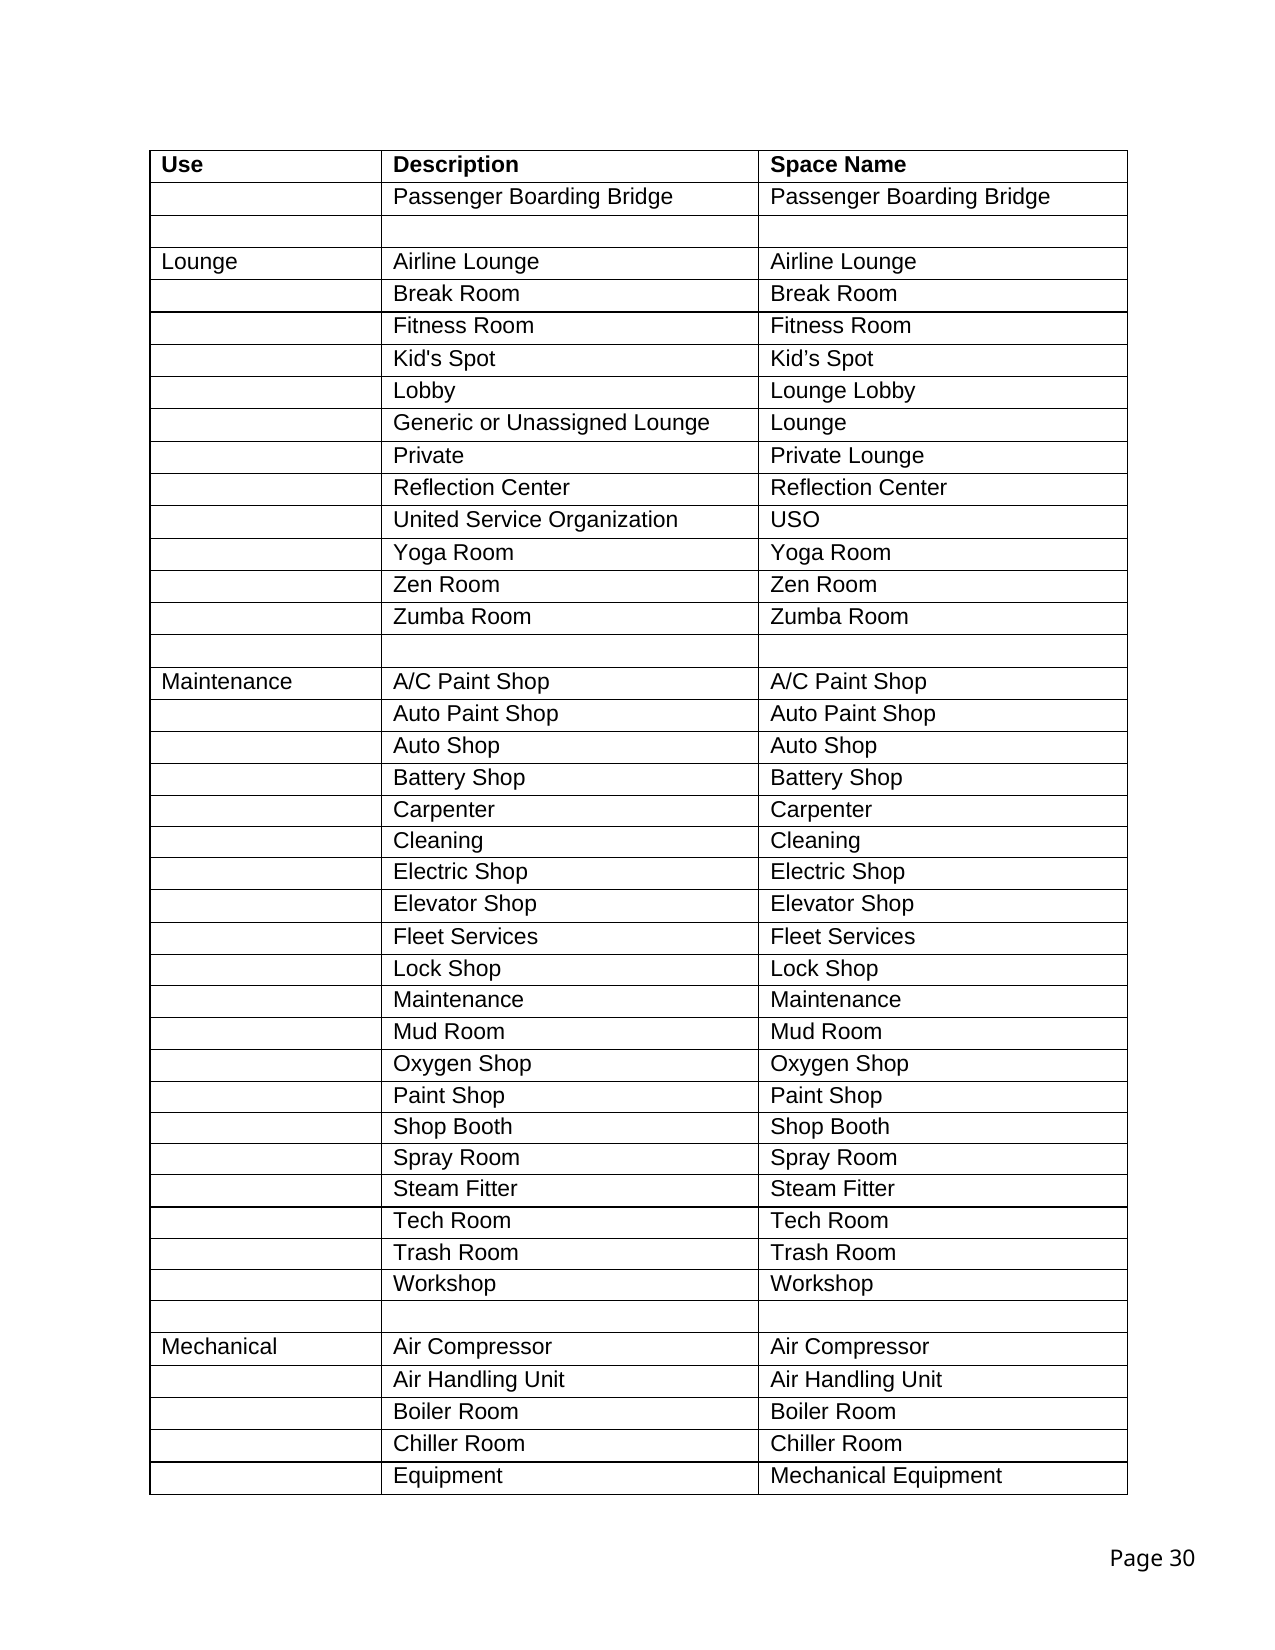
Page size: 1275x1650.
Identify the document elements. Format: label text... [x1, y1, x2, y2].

table_cell [151, 1018, 381, 1048]
table_cell Steam Fitter [759, 1175, 1127, 1206]
table_cell Oxygen Shop [759, 1050, 1127, 1081]
table_cell [151, 1463, 381, 1494]
table_cell [151, 1239, 381, 1269]
table_cell Fleet Services [382, 923, 758, 954]
table_cell Trash Room [382, 1239, 758, 1269]
table_cell [151, 858, 381, 889]
table_cell [151, 1301, 381, 1332]
table_cell Electric Shop [759, 858, 1127, 889]
table_cell Electric Shop [382, 858, 758, 889]
table_cell Fitness Room [759, 313, 1127, 344]
table_cell [1128, 826, 1150, 857]
table_cell Maintenance [151, 668, 381, 699]
table_cell Auto Paint Shop [382, 700, 758, 731]
table_cell Lobby [382, 377, 758, 408]
table_cell Auto Paint Shop [759, 700, 1127, 731]
table_cell [151, 442, 381, 473]
table_cell Equipment [382, 1463, 758, 1494]
table_cell [1128, 1081, 1150, 1112]
table_cell [151, 1082, 381, 1112]
table_cell [151, 1175, 381, 1206]
table_cell [151, 923, 381, 954]
table_header Description [382, 151, 758, 182]
table_cell [151, 1270, 381, 1300]
table_cell [151, 313, 381, 344]
table_cell Chiller Room [382, 1430, 758, 1461]
table_cell [151, 986, 381, 1017]
table_cell Private [382, 442, 758, 473]
table_cell Battery Shop [382, 764, 758, 795]
table_cell [151, 1430, 381, 1461]
table_cell Cleaning [759, 827, 1127, 857]
table_cell Tech Room [382, 1208, 758, 1238]
table_cell Zen Room [382, 571, 758, 602]
table_cell Zumba Room [759, 603, 1127, 634]
table_cell Tech Room [759, 1208, 1127, 1238]
table_cell Carpenter [382, 796, 758, 826]
table_cell [1128, 1269, 1150, 1300]
table_cell Maintenance [759, 986, 1127, 1017]
table_cell Shop Booth [382, 1113, 758, 1143]
table_cell Elevator Shop [382, 890, 758, 922]
table_cell Steam Fitter [382, 1175, 758, 1206]
table_cell USO [759, 506, 1127, 537]
table_cell United Service Organization [382, 506, 758, 537]
table_cell Paint Shop [759, 1082, 1127, 1112]
table_cell Passenger Boarding Bridge [759, 183, 1127, 214]
table_cell Air Handling Unit [382, 1366, 758, 1397]
table_cell [1128, 1112, 1150, 1143]
table_cell [1128, 1238, 1150, 1269]
table_cell Airline Lounge [759, 248, 1127, 279]
table_cell Lock Shop [382, 955, 758, 985]
table_header Use [151, 151, 381, 182]
table_cell [151, 955, 381, 985]
table_cell [151, 1050, 381, 1081]
table_cell Air Compressor [382, 1333, 758, 1364]
table_cell Auto Shop [382, 732, 758, 762]
table_cell Mud Room [382, 1018, 758, 1048]
table_cell Spray Room [382, 1144, 758, 1174]
table_cell [151, 183, 381, 214]
table_cell Break Room [382, 280, 758, 311]
table_cell Private Lounge [759, 442, 1127, 473]
table_cell [759, 216, 1127, 247]
table_cell [151, 216, 381, 247]
table_cell [1128, 795, 1150, 826]
table_cell [151, 1366, 381, 1397]
table_cell Shop Booth [759, 1113, 1127, 1143]
table_cell Kid's Spot [382, 345, 758, 376]
table_cell Reflection Center [382, 474, 758, 505]
table_cell [151, 732, 381, 762]
table_cell Chiller Room [759, 1430, 1127, 1461]
table_cell [151, 1113, 381, 1143]
table_cell Carpenter [759, 796, 1127, 826]
table_cell [151, 827, 381, 857]
table_cell [382, 216, 758, 247]
table_cell [382, 1301, 758, 1332]
table_cell [382, 635, 758, 667]
table_cell Spray Room [759, 1144, 1127, 1174]
table_cell [151, 796, 381, 826]
table_cell [759, 635, 1127, 667]
table_cell Break Room [759, 280, 1127, 311]
table_cell Boiler Room [759, 1398, 1127, 1429]
table_cell [151, 345, 381, 376]
table_header Space Name [759, 151, 1127, 182]
table_cell [151, 571, 381, 602]
table_cell [151, 1398, 381, 1429]
table_cell Elevator Shop [759, 890, 1127, 922]
table_cell [151, 409, 381, 441]
table_cell Fleet Services [759, 923, 1127, 954]
table_cell Maintenance [382, 986, 758, 1017]
table_cell Air Compressor [759, 1333, 1127, 1364]
table_cell Mud Room [759, 1018, 1127, 1048]
table_cell Lounge [759, 409, 1127, 441]
table_cell Zen Room [759, 571, 1127, 602]
table_cell [151, 1208, 381, 1238]
table_cell Cleaning [382, 827, 758, 857]
table_cell [1128, 1143, 1150, 1174]
table_cell [151, 506, 381, 537]
table_cell Zumba Room [382, 603, 758, 634]
table_cell [151, 474, 381, 505]
table_cell Lounge Lobby [759, 377, 1127, 408]
table_cell Reflection Center [759, 474, 1127, 505]
table_cell [151, 764, 381, 795]
table_cell [1128, 954, 1150, 985]
table_cell Airline Lounge [382, 248, 758, 279]
table_cell Yoga Room [382, 539, 758, 570]
table_cell [151, 1144, 381, 1174]
table_cell Workshop [759, 1270, 1127, 1300]
table_cell Air Handling Unit [759, 1366, 1127, 1397]
table_cell Trash Room [759, 1239, 1127, 1269]
table_cell Lounge [151, 248, 381, 279]
table_cell Lock Shop [759, 955, 1127, 985]
table_cell [1128, 1017, 1150, 1048]
table_cell Paint Shop [382, 1082, 758, 1112]
table_cell Passenger Boarding Bridge [382, 183, 758, 214]
table_cell [151, 280, 381, 311]
table_cell [151, 890, 381, 922]
table_cell [151, 539, 381, 570]
table_cell [151, 377, 381, 408]
table_cell [151, 603, 381, 634]
table_cell Kid’s Spot [759, 345, 1127, 376]
table_cell [1128, 731, 1150, 762]
table_cell [1128, 1206, 1150, 1238]
table_cell Generic or Unassigned Lounge [382, 409, 758, 441]
table_cell A/C Paint Shop [382, 668, 758, 699]
table_cell Workshop [382, 1270, 758, 1300]
table_cell Yoga Room [759, 539, 1127, 570]
table_cell A/C Paint Shop [759, 668, 1127, 699]
table_cell [151, 700, 381, 731]
table_cell [759, 1301, 1127, 1332]
table_cell Mechanical Equipment [759, 1463, 1127, 1494]
table_cell Fitness Room [382, 313, 758, 344]
table_cell Battery Shop [759, 764, 1127, 795]
table_cell Oxygen Shop [382, 1050, 758, 1081]
table_cell Mechanical [151, 1333, 381, 1364]
table_cell Boiler Room [382, 1398, 758, 1429]
table_cell Auto Shop [759, 732, 1127, 762]
table_cell [151, 635, 381, 667]
